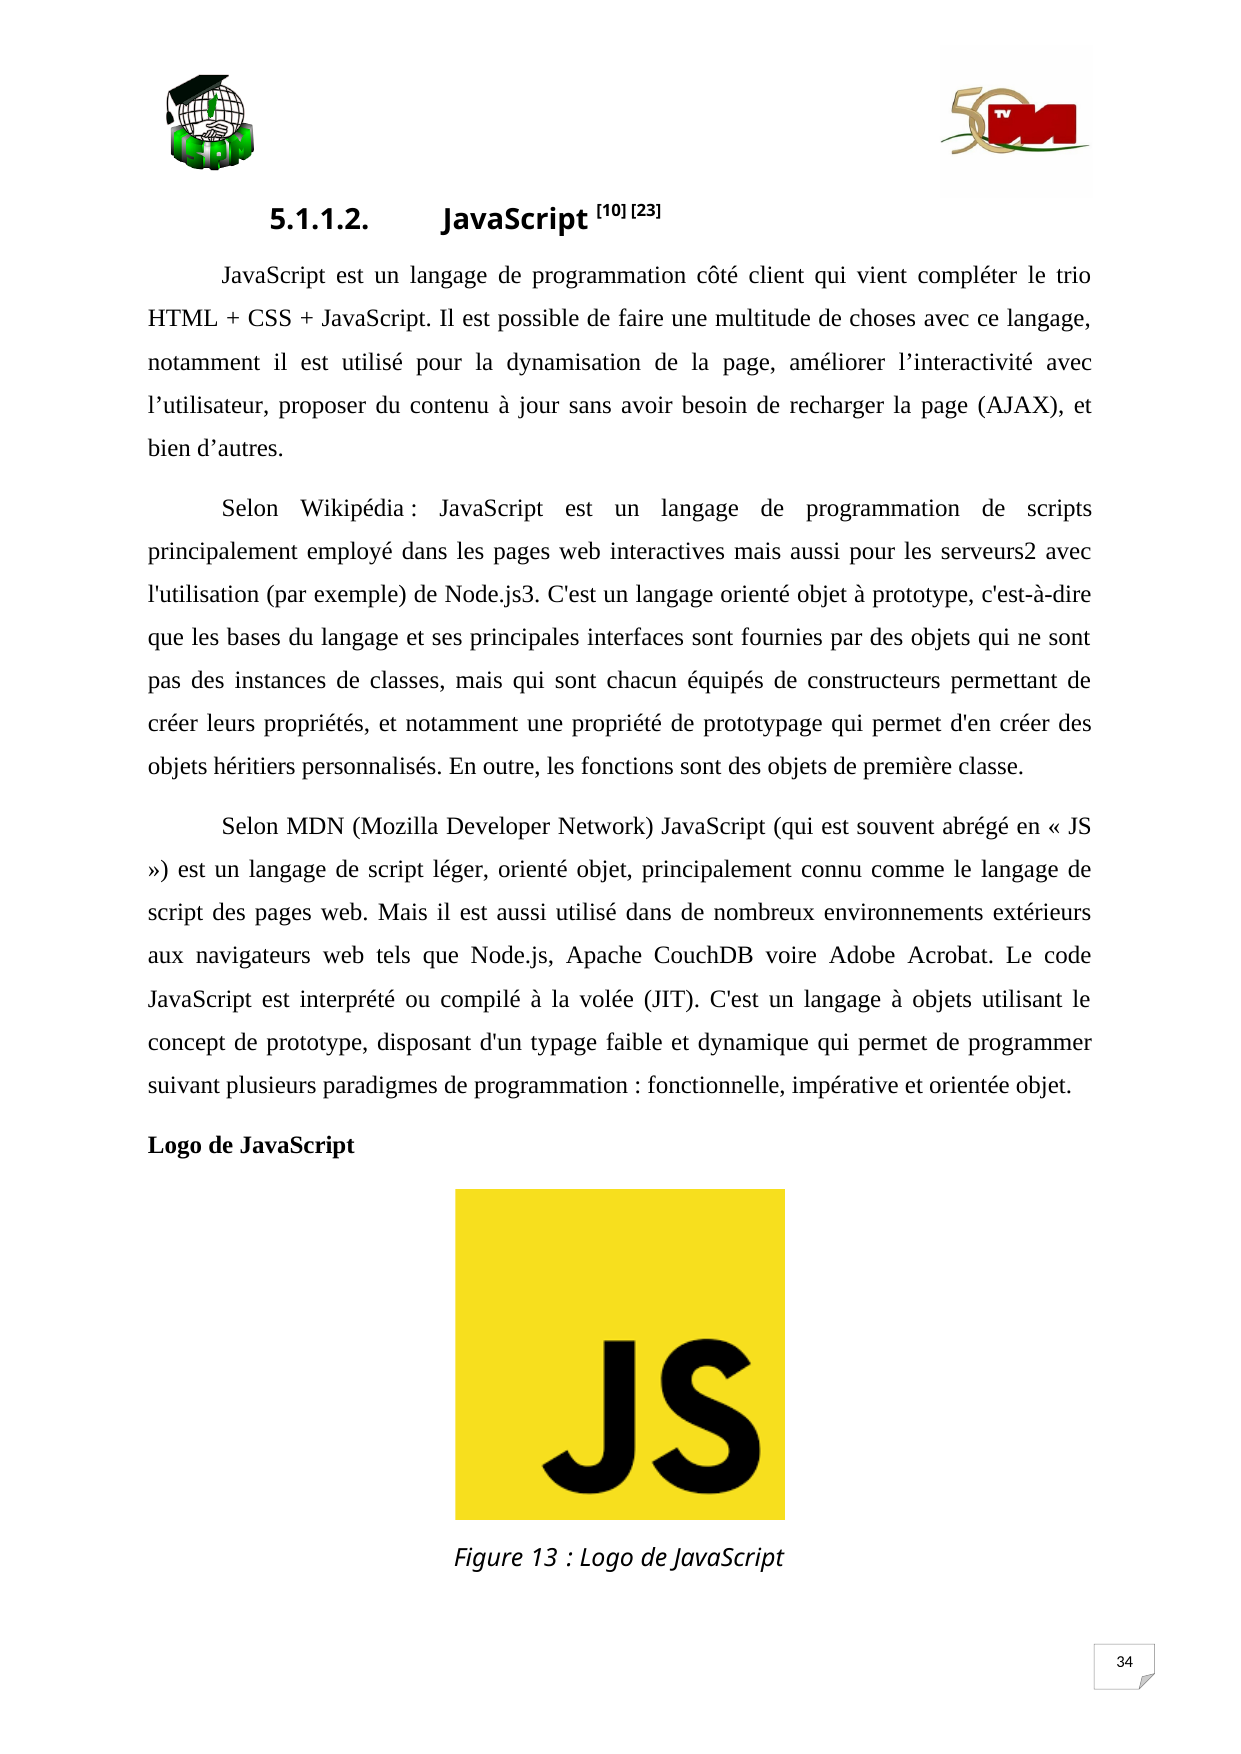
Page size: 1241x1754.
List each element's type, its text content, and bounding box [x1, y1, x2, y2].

text JavaScript est un langage de programmation côté client qui vient compléter le trio HTML + CSS + JavaScript. Il est possible de faire une multitude de choses avec ce langage, notamment il est utilisé pour la dynamisation de la page, améliorer l’interactivité avec l’utilisateur, proposer du contenu à jour sans avoir besoin de recharger la page (AJAX), et bien d’autres. [148, 260, 1093, 462]
picture [147, 65, 272, 198]
picture [455, 1189, 785, 1520]
text Selon Wikipédia : JavaScript est un langage de programmation de scripts principalement employé dans les pages web interactives mais aussi pour les serveurs2 avec l'utilisation (par exemple) de Node.js3. C'est un langage orienté objet à prototype, c'est-à-dire que les bases du langage et ses principales interfaces sont fournies par des objets qui ne sont pas des instances de classes, mais qui sont chacun équipés de constructeurs permettant de créer leurs propriétés, et notamment une propriété de prototypage qui permet d'en créer des objets héritiers personnalisés. En outre, les fonctions sont des objets de première classe. [148, 493, 1093, 780]
text Selon MDN (Mozilla Developer Network) JavaScript (qui est souvent abrégé en « JS ») est un langage de script léger, orienté objet, principalement connu comme le langage de script des pages web. Mais il est aussi utilisé dans de nombreux environnements extérieurs aux navigateurs web tels que Node.js, Apache CouchDB voire Adobe Acrobat. Le code JavaScript est interprété ou compilé à la volée (JIT). C'est un langage à objets utilisant le concept de prototype, disposant d'un typage faible et dynamique qui permet de programmer suivant plusieurs paradigmes de programmation : fonctionnelle, impérative et orientée objet. [148, 811, 1093, 1099]
list JavaScript [10] [23] [269, 198, 1093, 238]
picture [939, 45, 1093, 198]
text Logo de JavaScript [148, 1130, 1093, 1158]
text Figure 13 : Logo de JavaScript [148, 1540, 1093, 1574]
